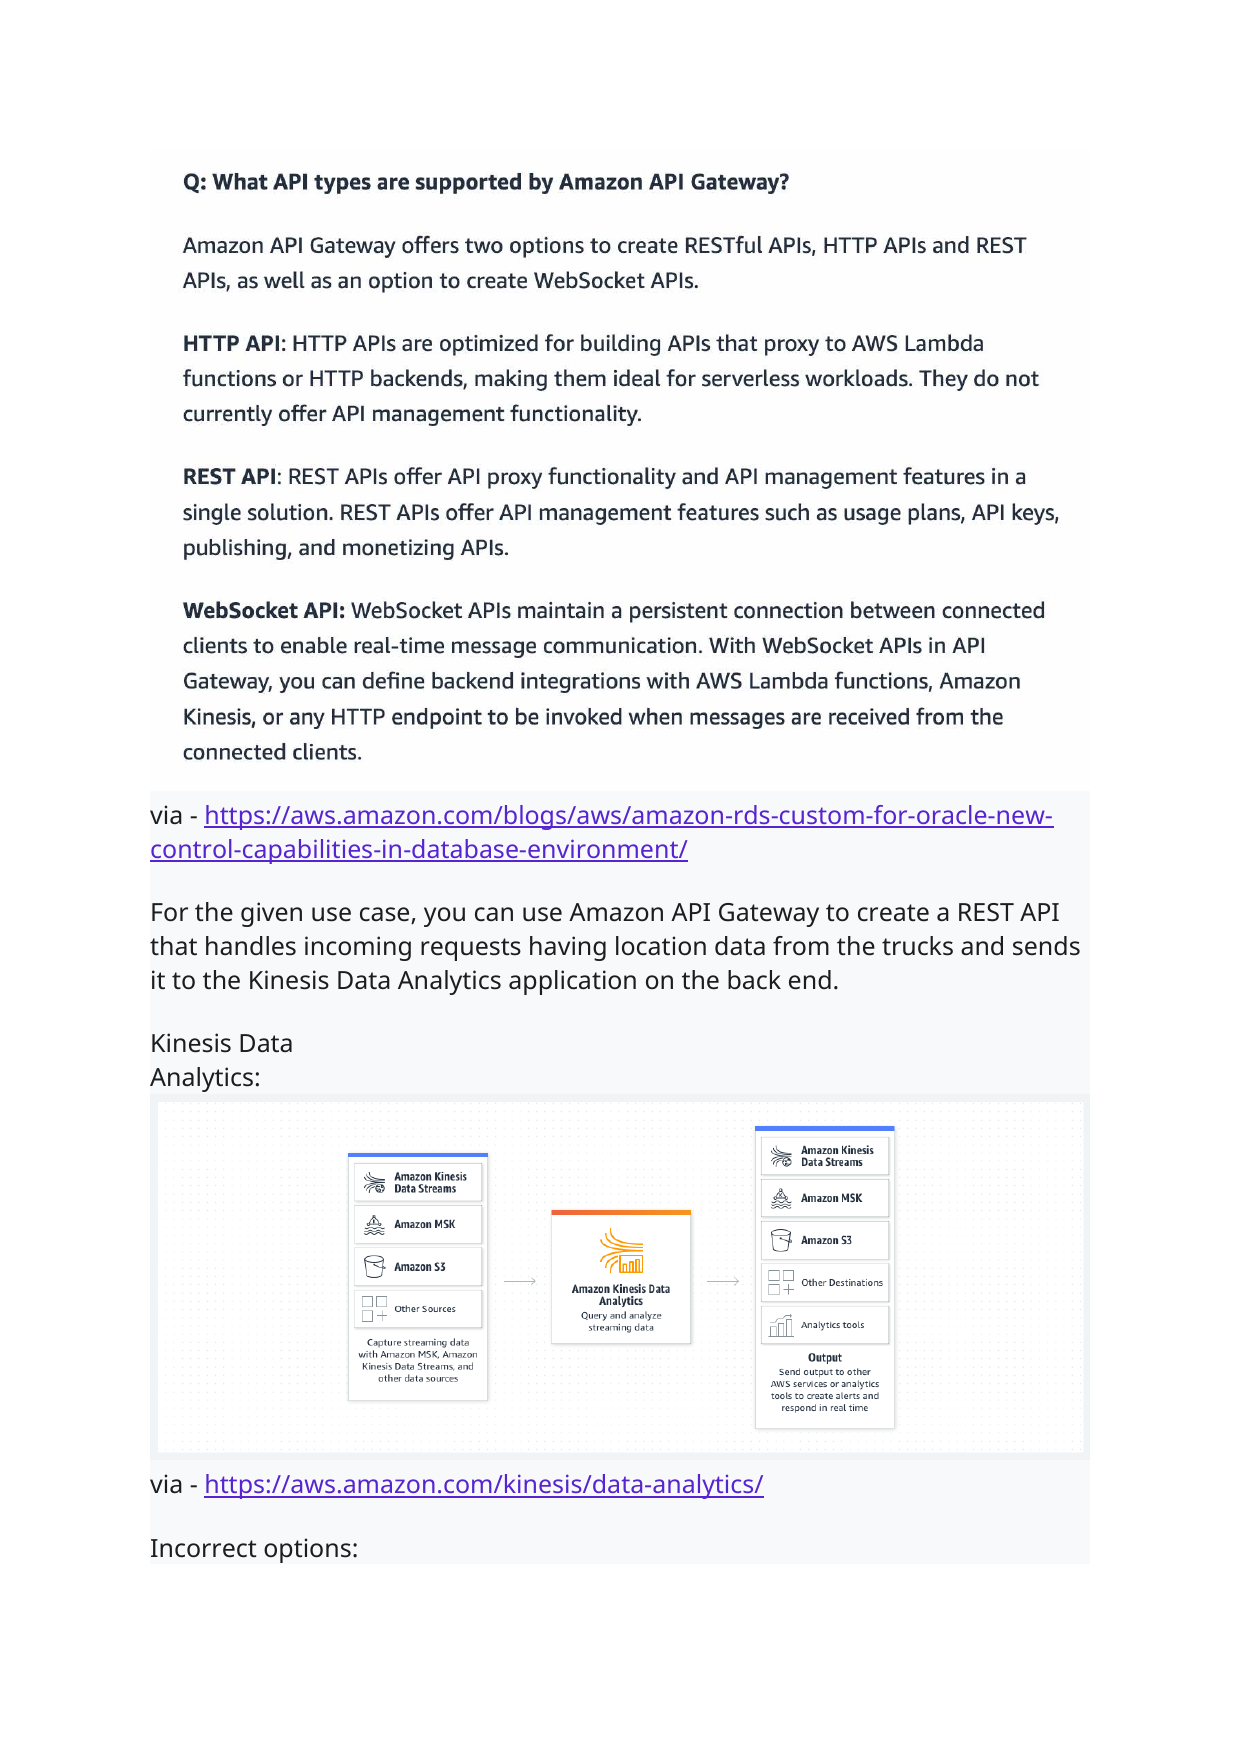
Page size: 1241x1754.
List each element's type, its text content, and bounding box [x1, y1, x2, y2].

text Incorrect options: [150, 1530, 1090, 1564]
text Amazon API Gateway: via - https://aws.amazon.com/blogs/aws/amazon-rds-custom-for-oracle-new-control-capabilities-in-database-environment/ [150, 791, 1090, 866]
picture [150, 150, 1091, 791]
picture [150, 1094, 1091, 1460]
text For the given use case, you can use Amazon API Gateway to create a REST API that handles incoming requests having location data from the trucks and sends it to the Kinesis Data Analytics application on the back end. [150, 895, 1090, 997]
text Kinesis Data Analytics: via - https://aws.amazon.com/kinesis/data-analytics/ [150, 1460, 1090, 1501]
text Kinesis Data Analytics: via - https://aws.amazon.com/kinesis/data-analytics/ [150, 1026, 1090, 1094]
